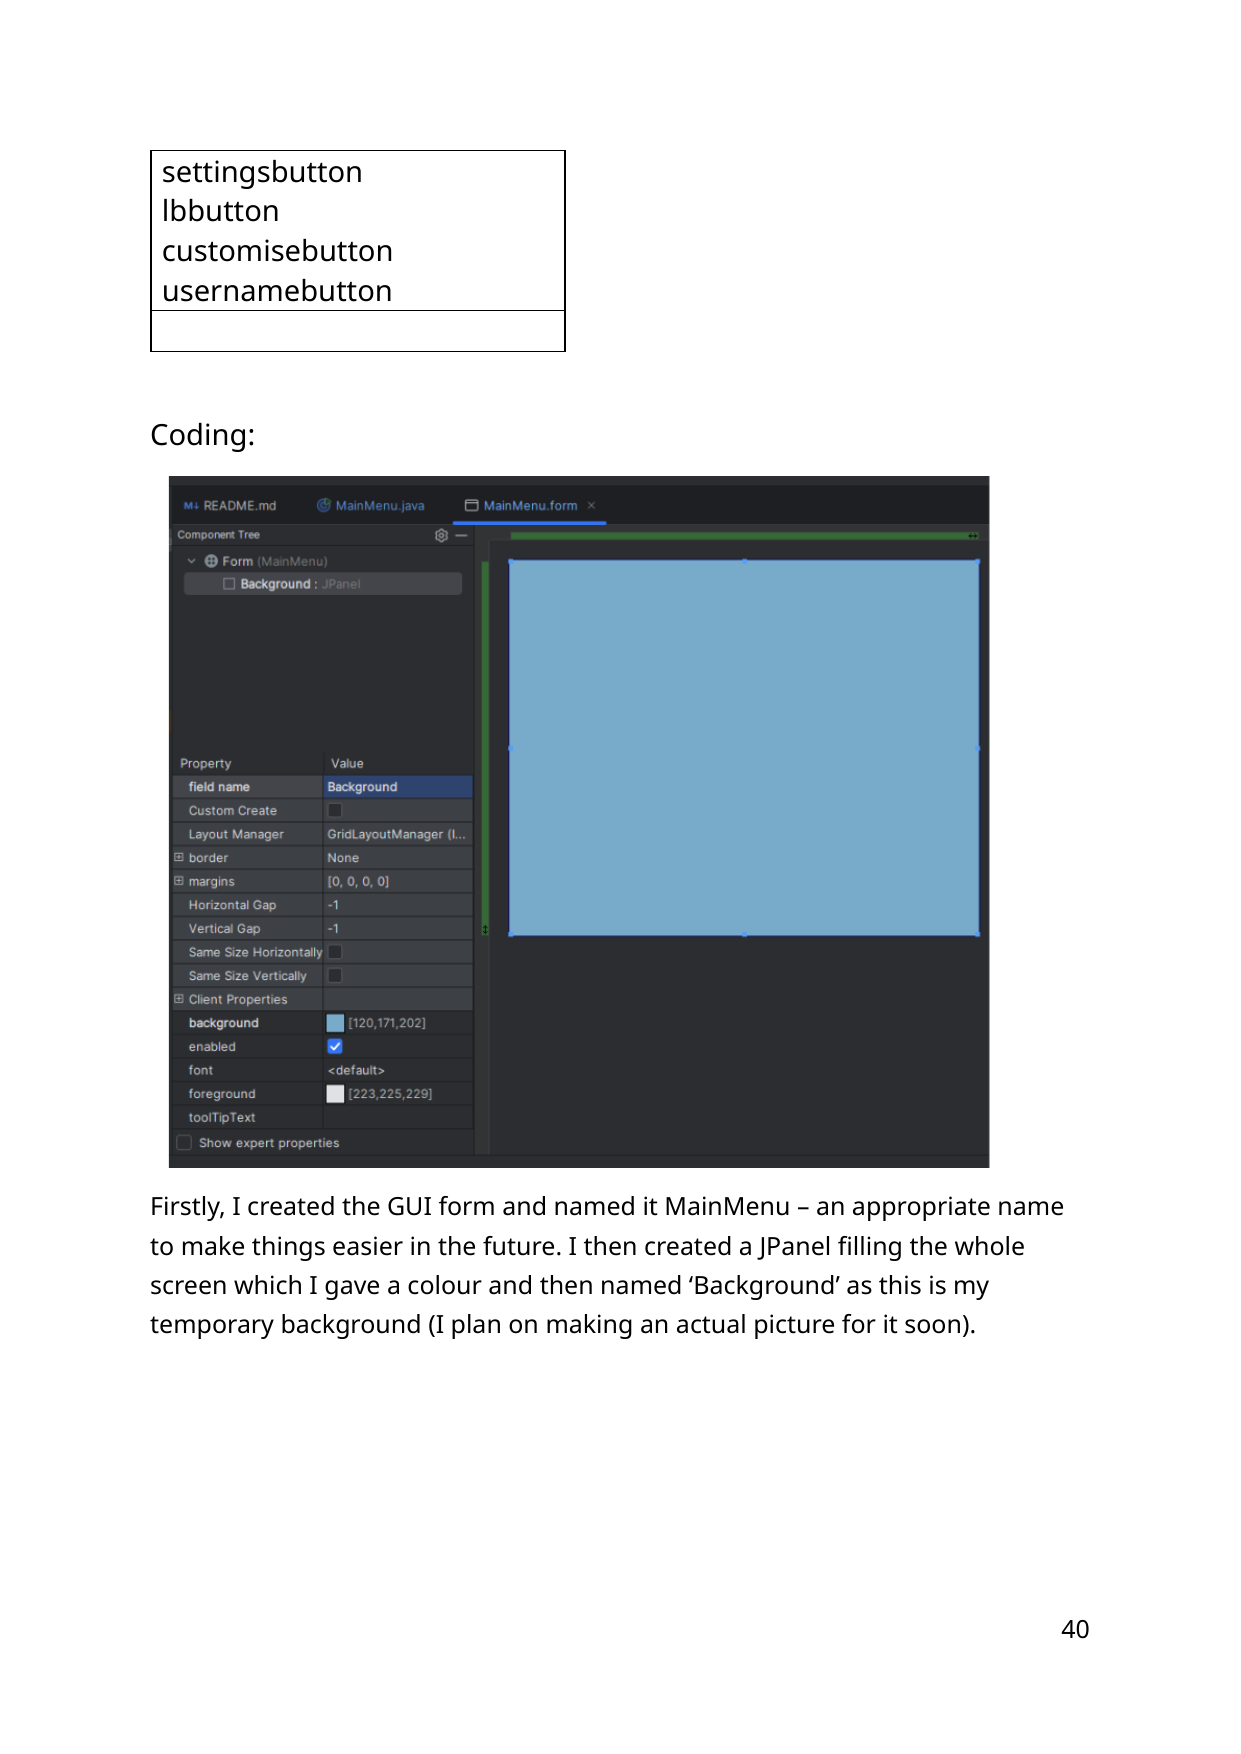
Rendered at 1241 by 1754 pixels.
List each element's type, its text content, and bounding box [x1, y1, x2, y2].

text Firstly, I created the GUI form and named it MainMenu – an appropriate name to make things easier in the future. I then created a JPanel filling the whole screen which I gave a colour and then named ‘Background’ as this is my temporary background (I plan on making an actual picture for it soon). [150, 1189, 1090, 1341]
table_cell [152, 311, 564, 351]
text Coding: [150, 414, 1090, 454]
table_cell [152, 151, 564, 310]
